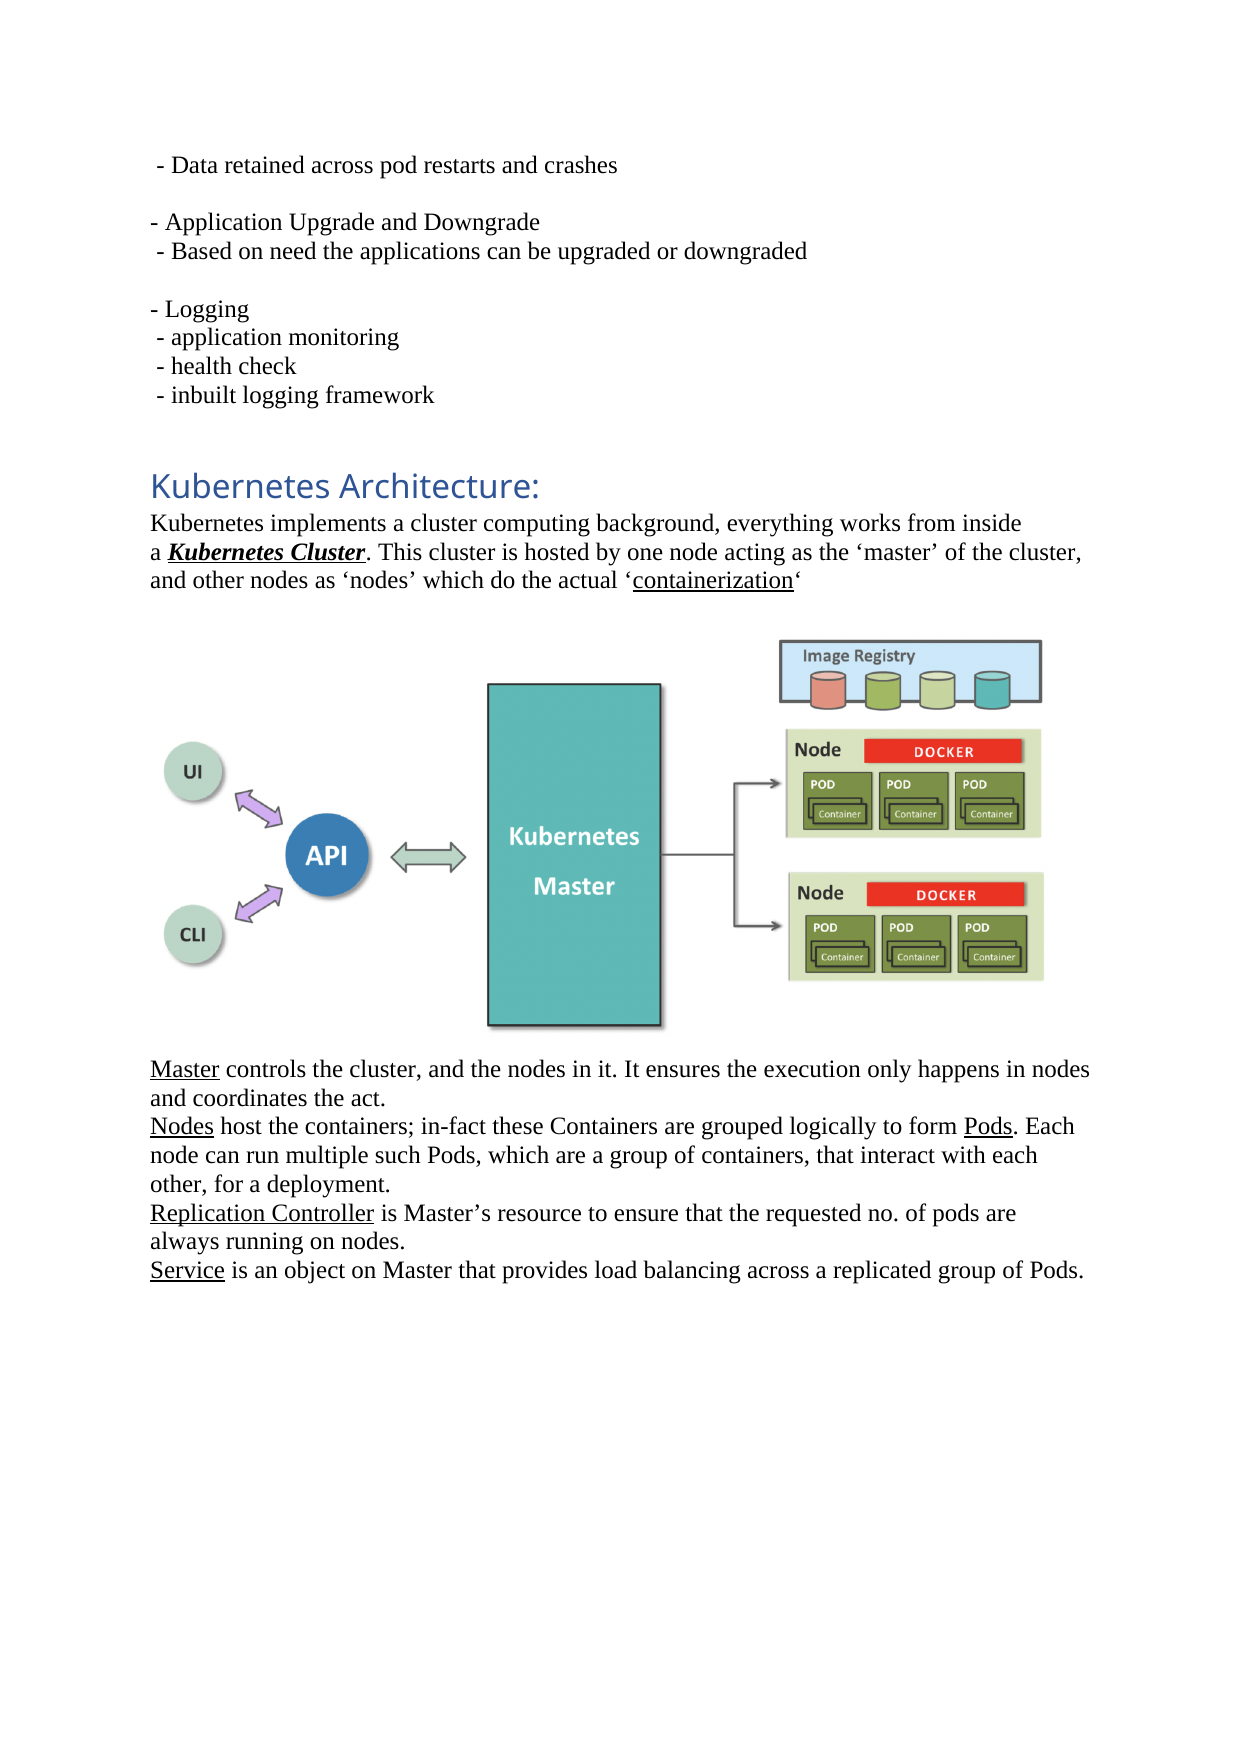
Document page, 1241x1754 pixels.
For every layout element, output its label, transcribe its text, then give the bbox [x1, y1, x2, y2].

text - health check [150, 351, 1090, 380]
text Kubernetes implements a cluster computing background, everything works from inside a Kubernetes Cluster. This cluster is hosted by one node acting as the ‘master’ of the cluster, and other nodes as ‘nodes’ which do the actual ‘containerization‘ [150, 508, 1090, 594]
text Nodes host the containers; in-fact these Containers are grouped logically to form Pods. Each node can run multiple such Pods, which are a group of containers, that interact with each other, for a deployment. [150, 1111, 1090, 1198]
subtitle Kubernetes Architecture: [150, 462, 1090, 508]
text Master controls the cluster, and the nodes in it. It ensures the execution only happens in nodes and coordinates the act. [150, 1054, 1090, 1111]
text - Data retained across pod restarts and crashes [150, 150, 1090, 179]
text - Based on need the applications can be upgraded or downgraded [150, 236, 1090, 265]
picture [150, 622, 1091, 1054]
text - Application Upgrade and Downgrade [150, 207, 1090, 236]
text - Logging [150, 294, 1090, 322]
text - application monitoring [150, 322, 1090, 351]
text Replication Controller is Master’s resource to ensure that the requested no. of pods are always running on nodes. [150, 1198, 1090, 1255]
text - inbuilt logging framework [150, 380, 1090, 409]
text Service is an object on Master that provides load balancing across a replicated group of Pods. [150, 1255, 1090, 1284]
